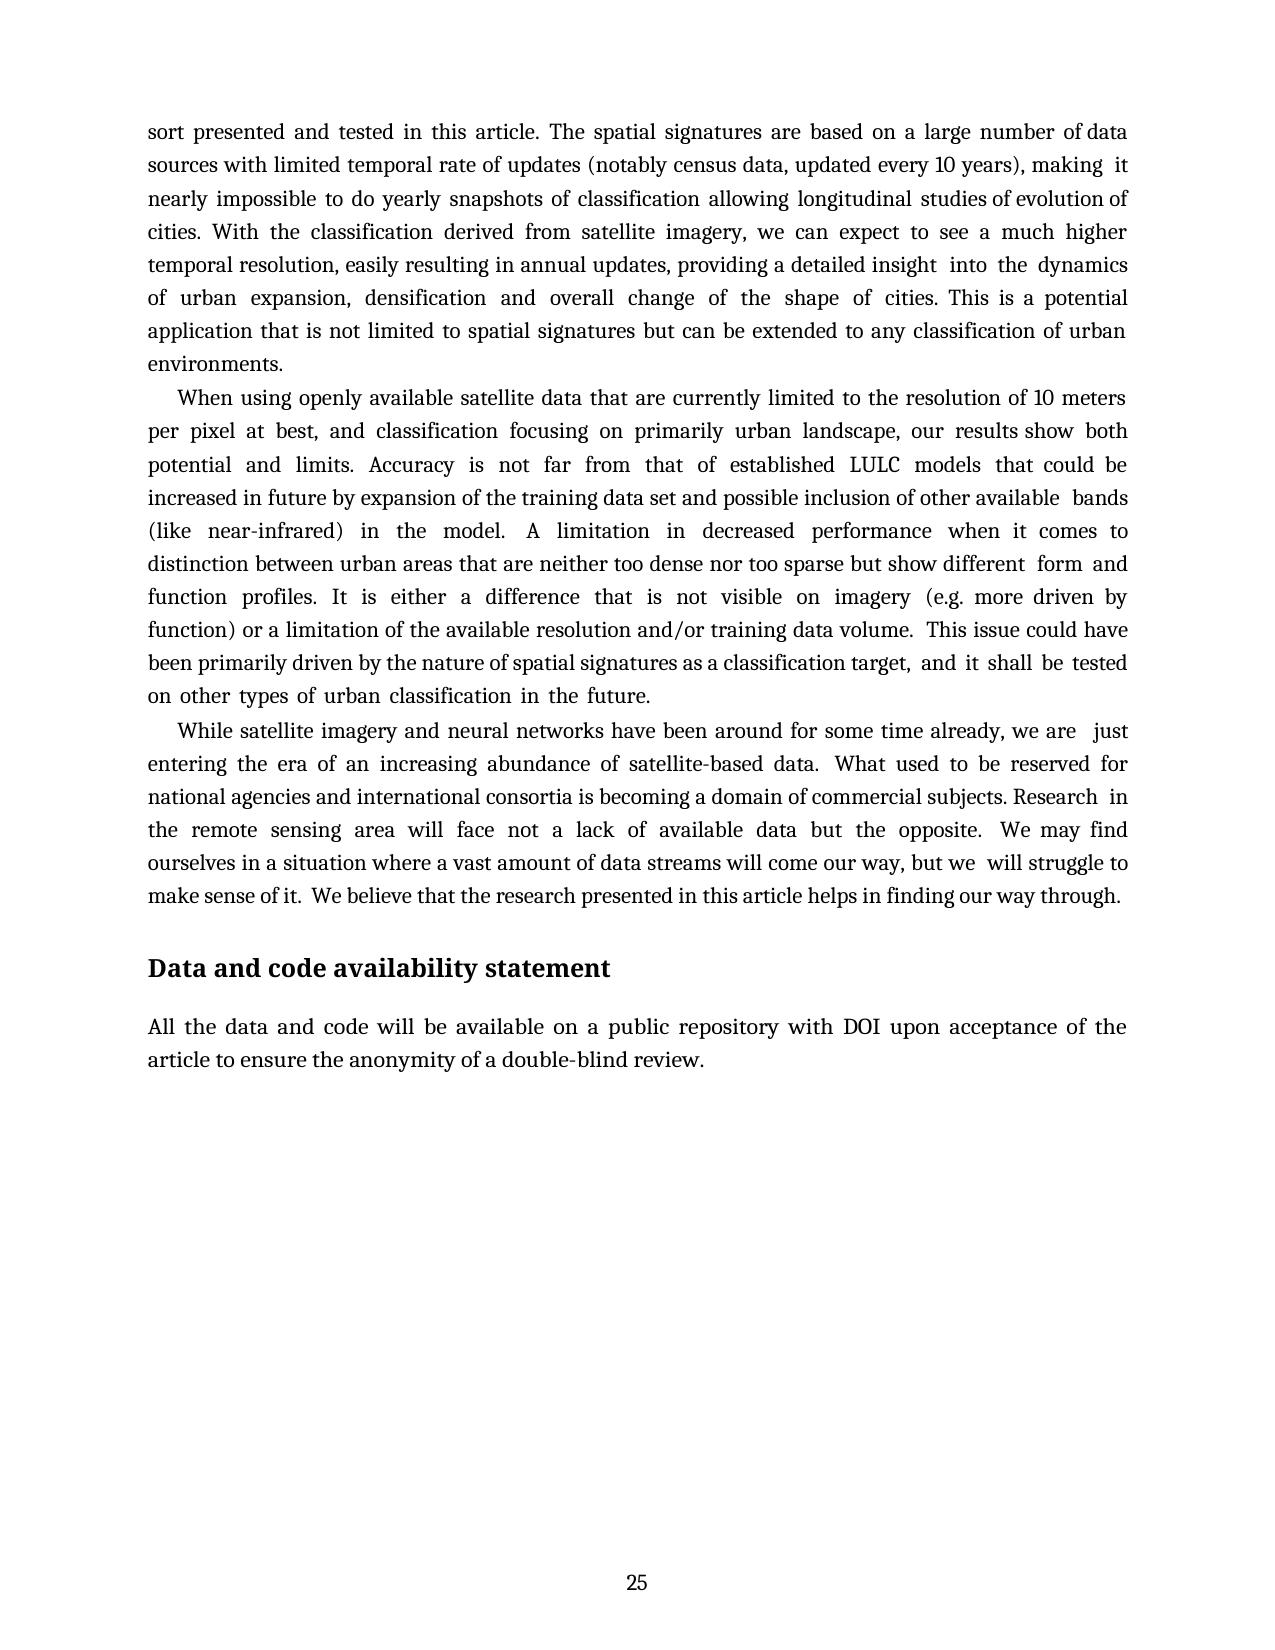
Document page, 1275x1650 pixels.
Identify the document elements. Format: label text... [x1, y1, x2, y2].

text sort presented and tested in this article. The spatial signatures are based on a large number of data sources with limited temporal rate of updates (notably census data, updated every 10 years), making it nearly impossible to do yearly snapshots of classification allowing longitudinal studies of evolution of cities. With the classification derived from satellite imagery, we can expect to see a much higher temporal resolution, easily resulting in annual updates, providing a detailed insight into the dynamics of urban expansion, densification and overall change of the shape of cities. This is a potential application that is not limited to spatial signatures but can be extended to any classification of urban environments. [148, 119, 1128, 377]
text All the data and code will be available on a public repository with DOI upon acceptance of the article to ensure the anonymity of a double-blind review. [148, 1014, 1128, 1073]
text While satellite imagery and neural networks have been around for some time already, we are just entering the era of an increasing abundance of satellite-based data. What used to be reserved for national agencies and international consortia is becoming a domain of commercial subjects. Research in the remote sensing area will face not a lack of available data but the opposite. We may find ourselves in a situation where a vast amount of data streams will come our way, but we will struggle to make sense of it. We believe that the research presented in this article helps in finding our way through. [148, 717, 1128, 909]
text When using openly available satellite data that are currently limited to the resolution of 10 meters per pixel at best, and classification focusing on primarily urban landscape, our results show both potential and limits. Accuracy is not far from that of established LULC models that could be increased in future by expansion of the training data set and possible inclusion of other available bands (like near-infrared) in the model. A limitation in decreased performance when it comes to distinction between urban areas that are neither too dense nor too sparse but show different form and function profiles. It is either a difference that is not visible on imagery (e.g. more driven by function) or a limitation of the available resolution and/or training data volume. This issue could have been primarily driven by the nature of spatial signatures as a classification target, and it shall be tested on other types of urban classification in the future. [148, 385, 1128, 709]
subtitle Data and code availability statement [148, 950, 1204, 984]
